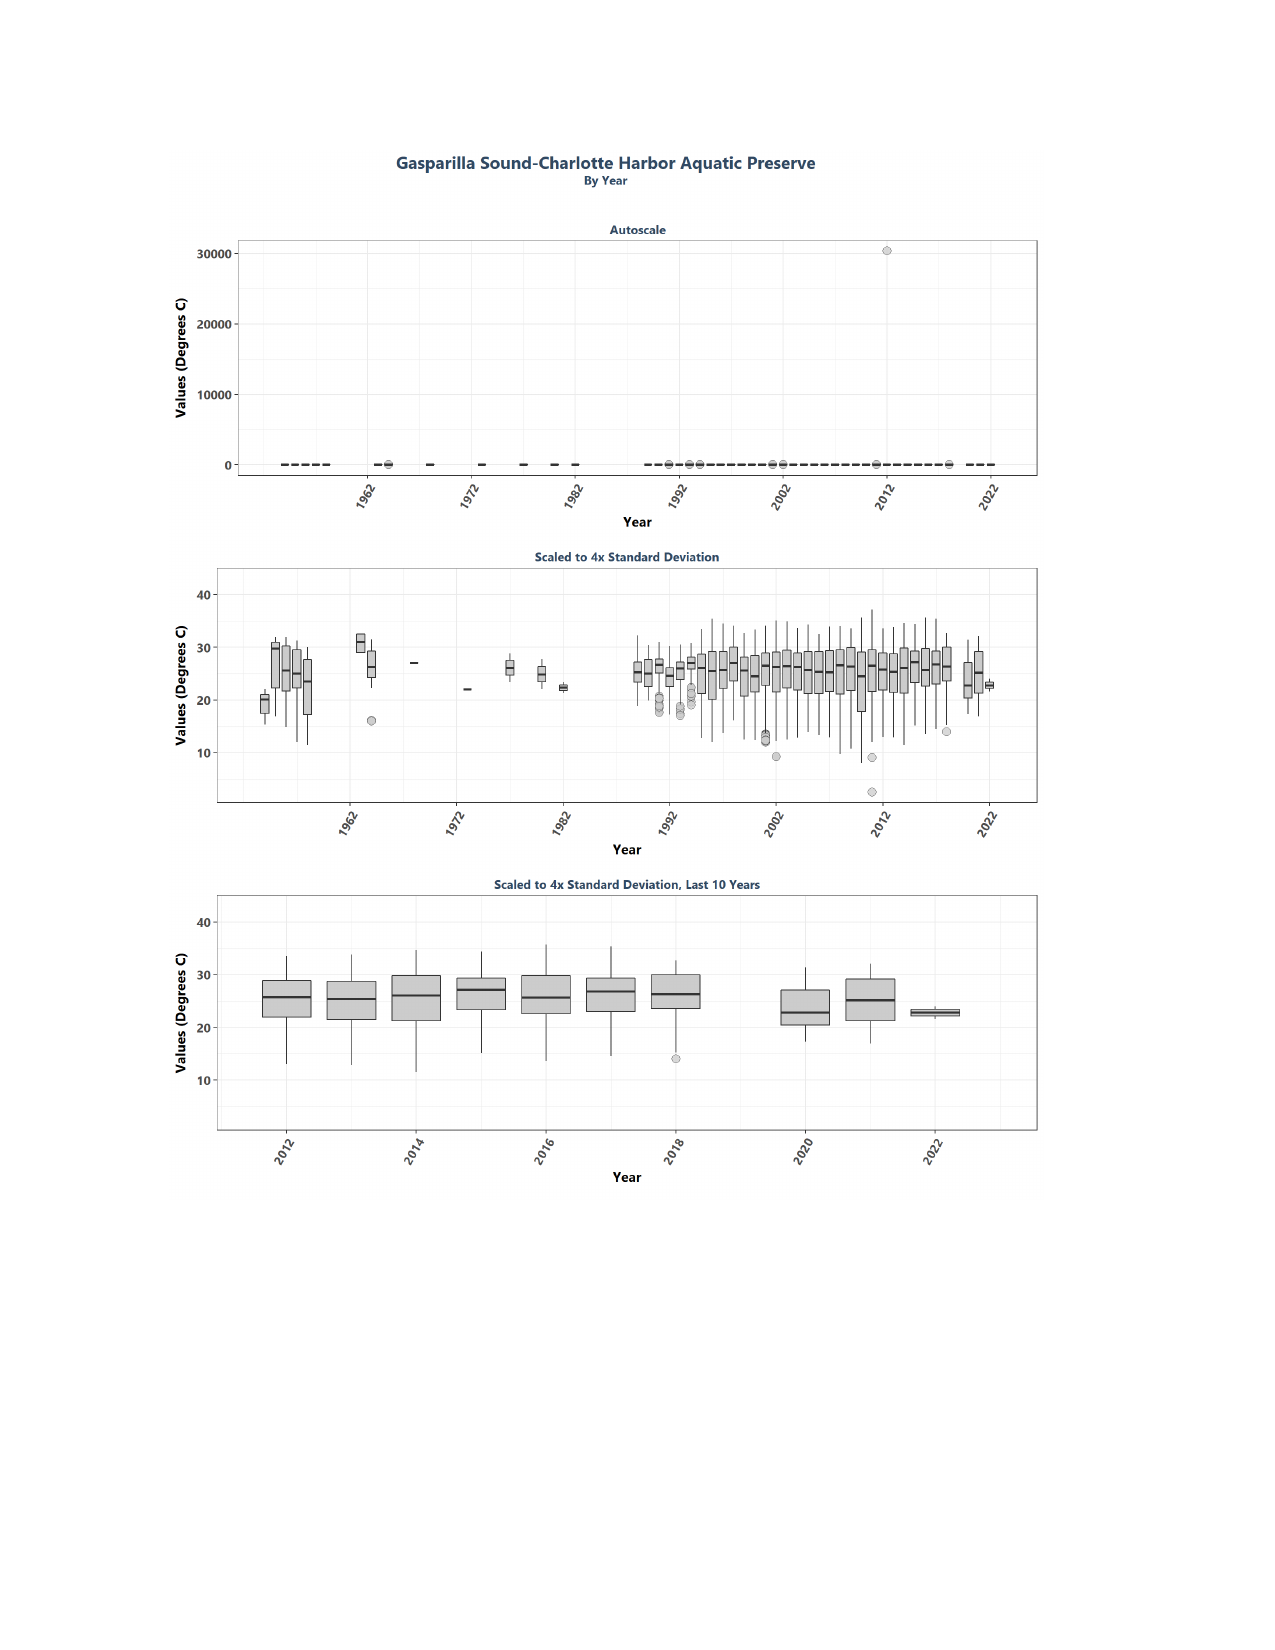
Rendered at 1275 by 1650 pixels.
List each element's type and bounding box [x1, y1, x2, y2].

picture [168, 150, 1044, 1200]
